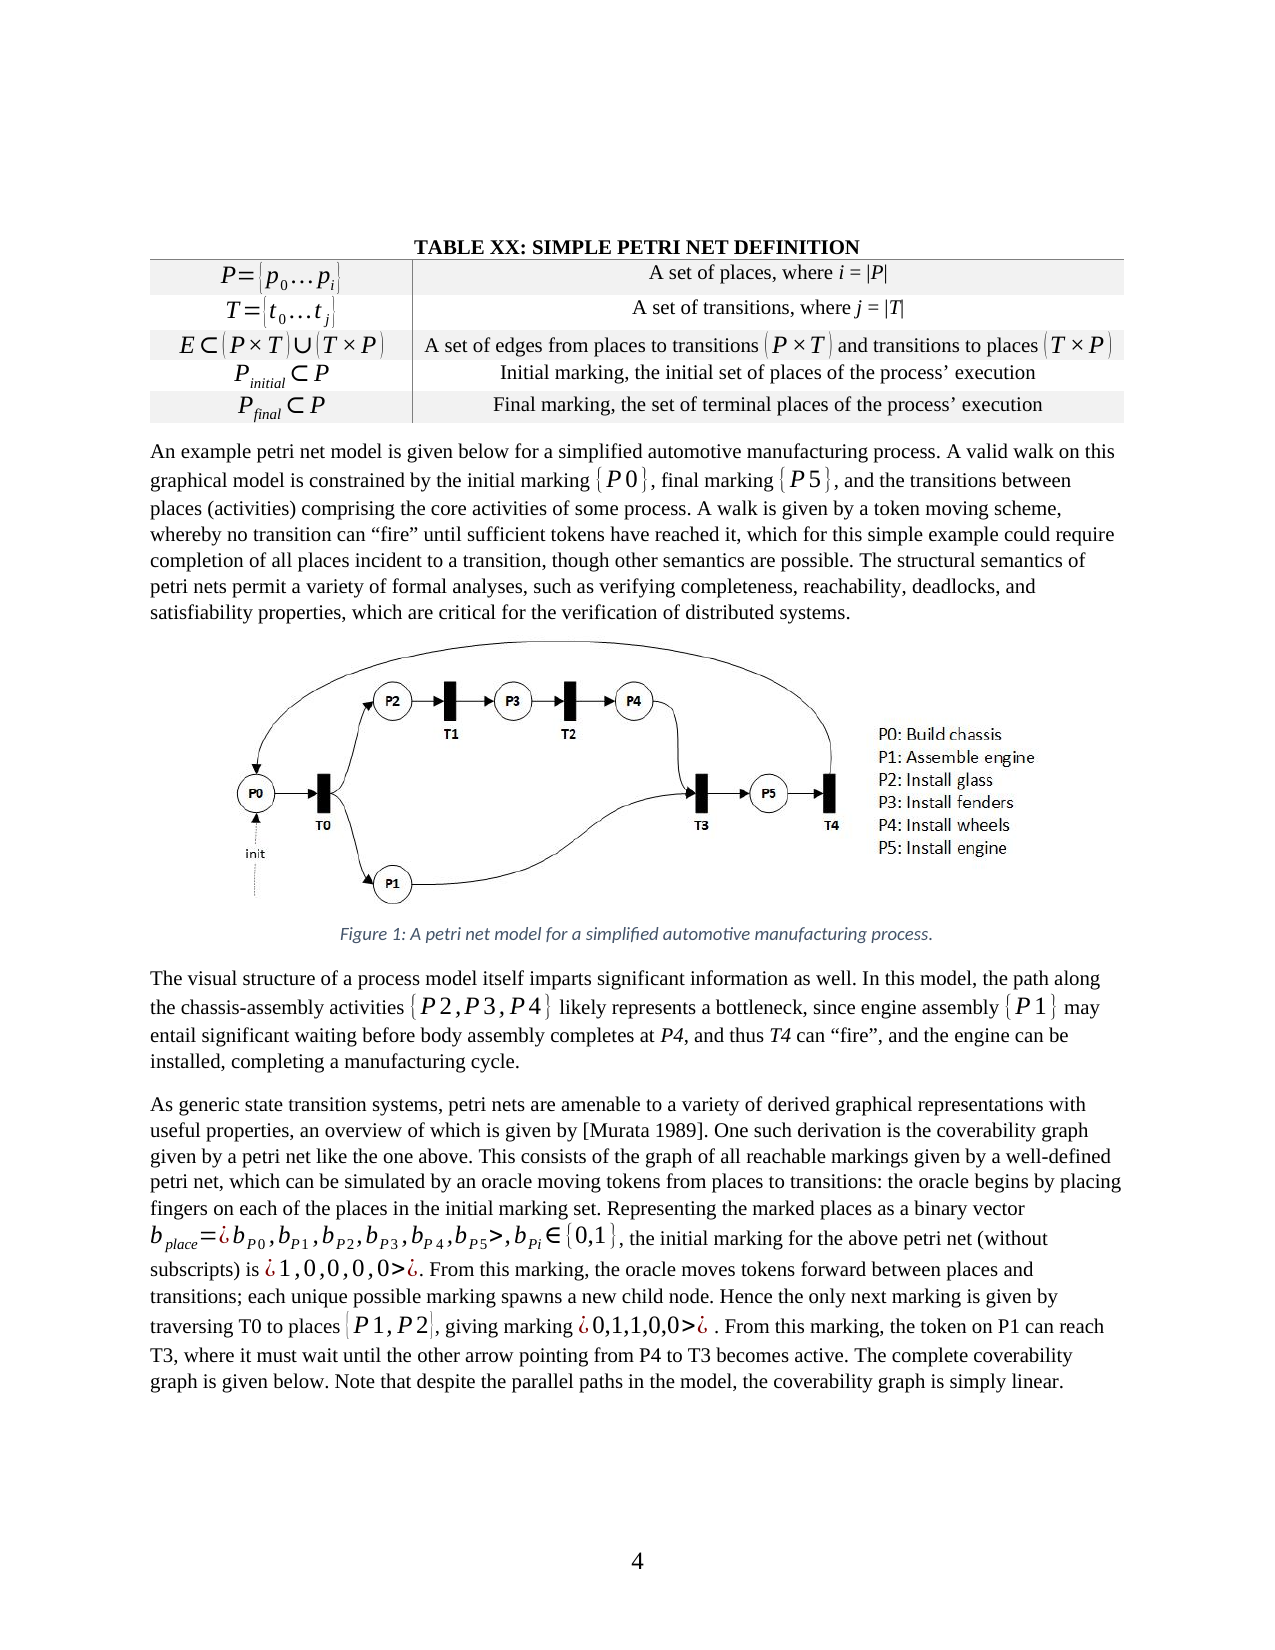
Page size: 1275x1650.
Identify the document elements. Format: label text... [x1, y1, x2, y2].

text An example petri net model is given below for a simplified automotive manufacturing process. A valid walk on this graphical model is constrained by the initial marking , final marking , and the transitions between places (activities) comprising the core activities of some process. A walk is given by a token moving scheme, whereby no transition can “fire” until sufficient tokens have reached it, which for this simple example could require completion of all places incident to a transition, though other semantics are possible. The structural semantics of petri nets permit a variety of formal analyses, such as verifying completeness, reachability, deadlocks, and satisfiability properties, which are critical for the verification of distributed systems. [150, 439, 1125, 624]
table_header TABLE XX: Simple Petri net Definition [150, 235, 1124, 259]
text As generic state transition systems, petri nets are amenable to a variety of derived graphical representations with useful properties, an overview of which is given by [Murata 1989]. One such derivation is the coverability graph given by a petri net like the one above. This consists of the graph of all reachable markings given by a well-defined petri net, which can be simulated by an oracle moving tokens from places to transitions: the oracle begins by placing fingers on each of the places in the initial marking set. Representing the marked places as a binary vector , the initial marking for the above petri net (without subscripts) is . From this marking, the oracle moves tokens forward between places and transitions; each unique possible marking spawns a new child node. Hence the only next marking is given by traversing T0 to places , giving marking . From this marking, the token on P1 can reach T3, where it must wait until the other arrow pointing from P4 to T3 becomes active. The complete coverability graph is given below. Note that despite the parallel paths in the model, the coverability graph is simply linear. [150, 1092, 1125, 1393]
table_cell [150, 360, 412, 391]
table_cell [150, 295, 412, 329]
table_cell Initial marking, the initial set of places of the process’ execution [413, 360, 1124, 391]
picture [230, 626, 1045, 904]
table_cell [150, 330, 412, 360]
table_cell A set of edges from places to transitions and transitions to places [413, 330, 1124, 360]
table_cell [150, 391, 412, 423]
table_cell A set of places, where i = |P| [413, 260, 1124, 295]
table_cell A set of transitions, where j = |T| [413, 295, 1124, 329]
text The visual structure of a process model itself imparts significant information as well. In this model, the path along the chassis-assembly activities likely represents a bottleneck, since engine assembly may entail significant waiting before body assembly completes at P4, and thus T4 can “fire”, and the engine can be installed, completing a manufacturing cycle. [150, 966, 1125, 1073]
table_cell [150, 260, 412, 295]
table_cell Final marking, the set of terminal places of the process’ execution [413, 391, 1124, 423]
